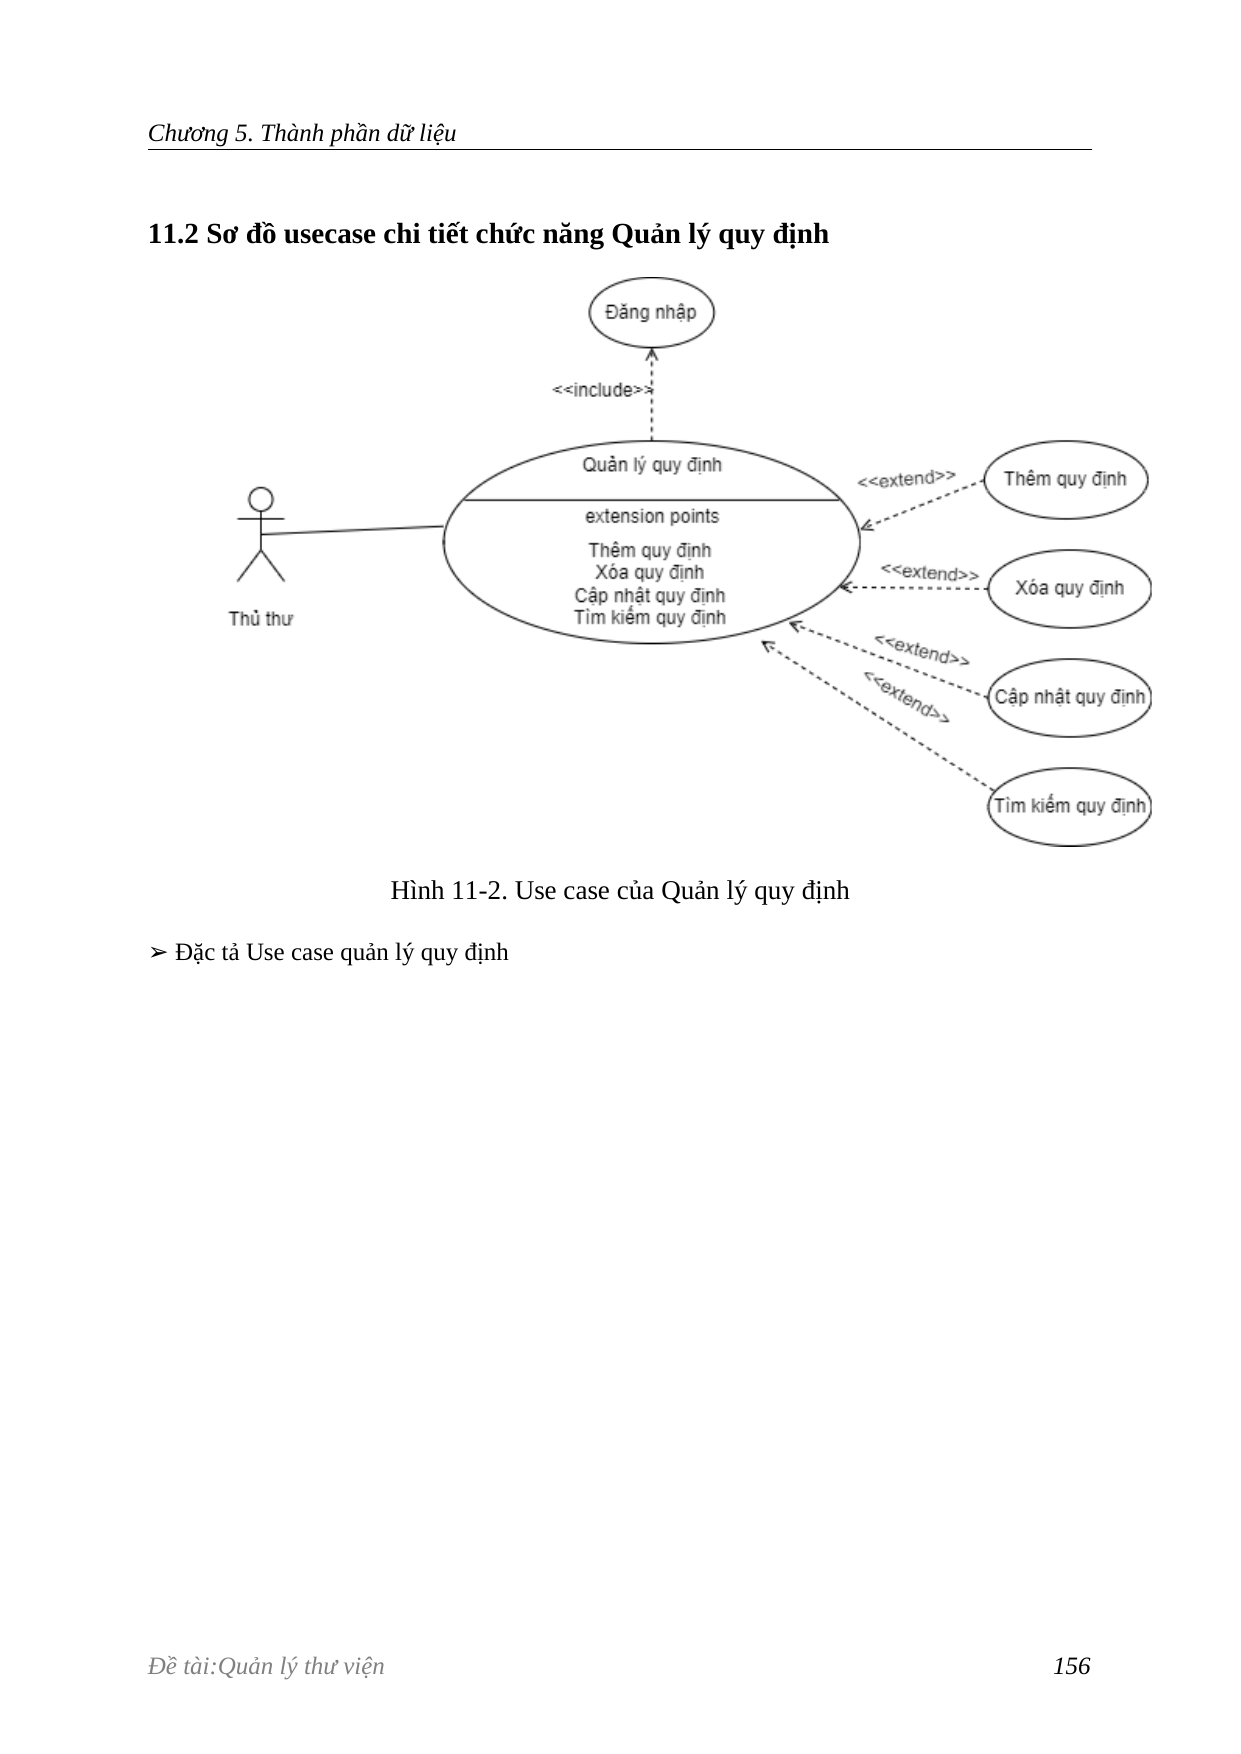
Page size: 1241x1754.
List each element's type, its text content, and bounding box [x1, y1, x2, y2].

subtitle Sơ đồ usecase chi tiết chức năng Quản lý quy định [148, 207, 1092, 253]
text Hình 11-2. Use case của Quản lý quy định [148, 874, 1092, 906]
text ➢ Đặc tả Use case quản lý quy định [148, 934, 1092, 968]
picture [206, 277, 1152, 847]
